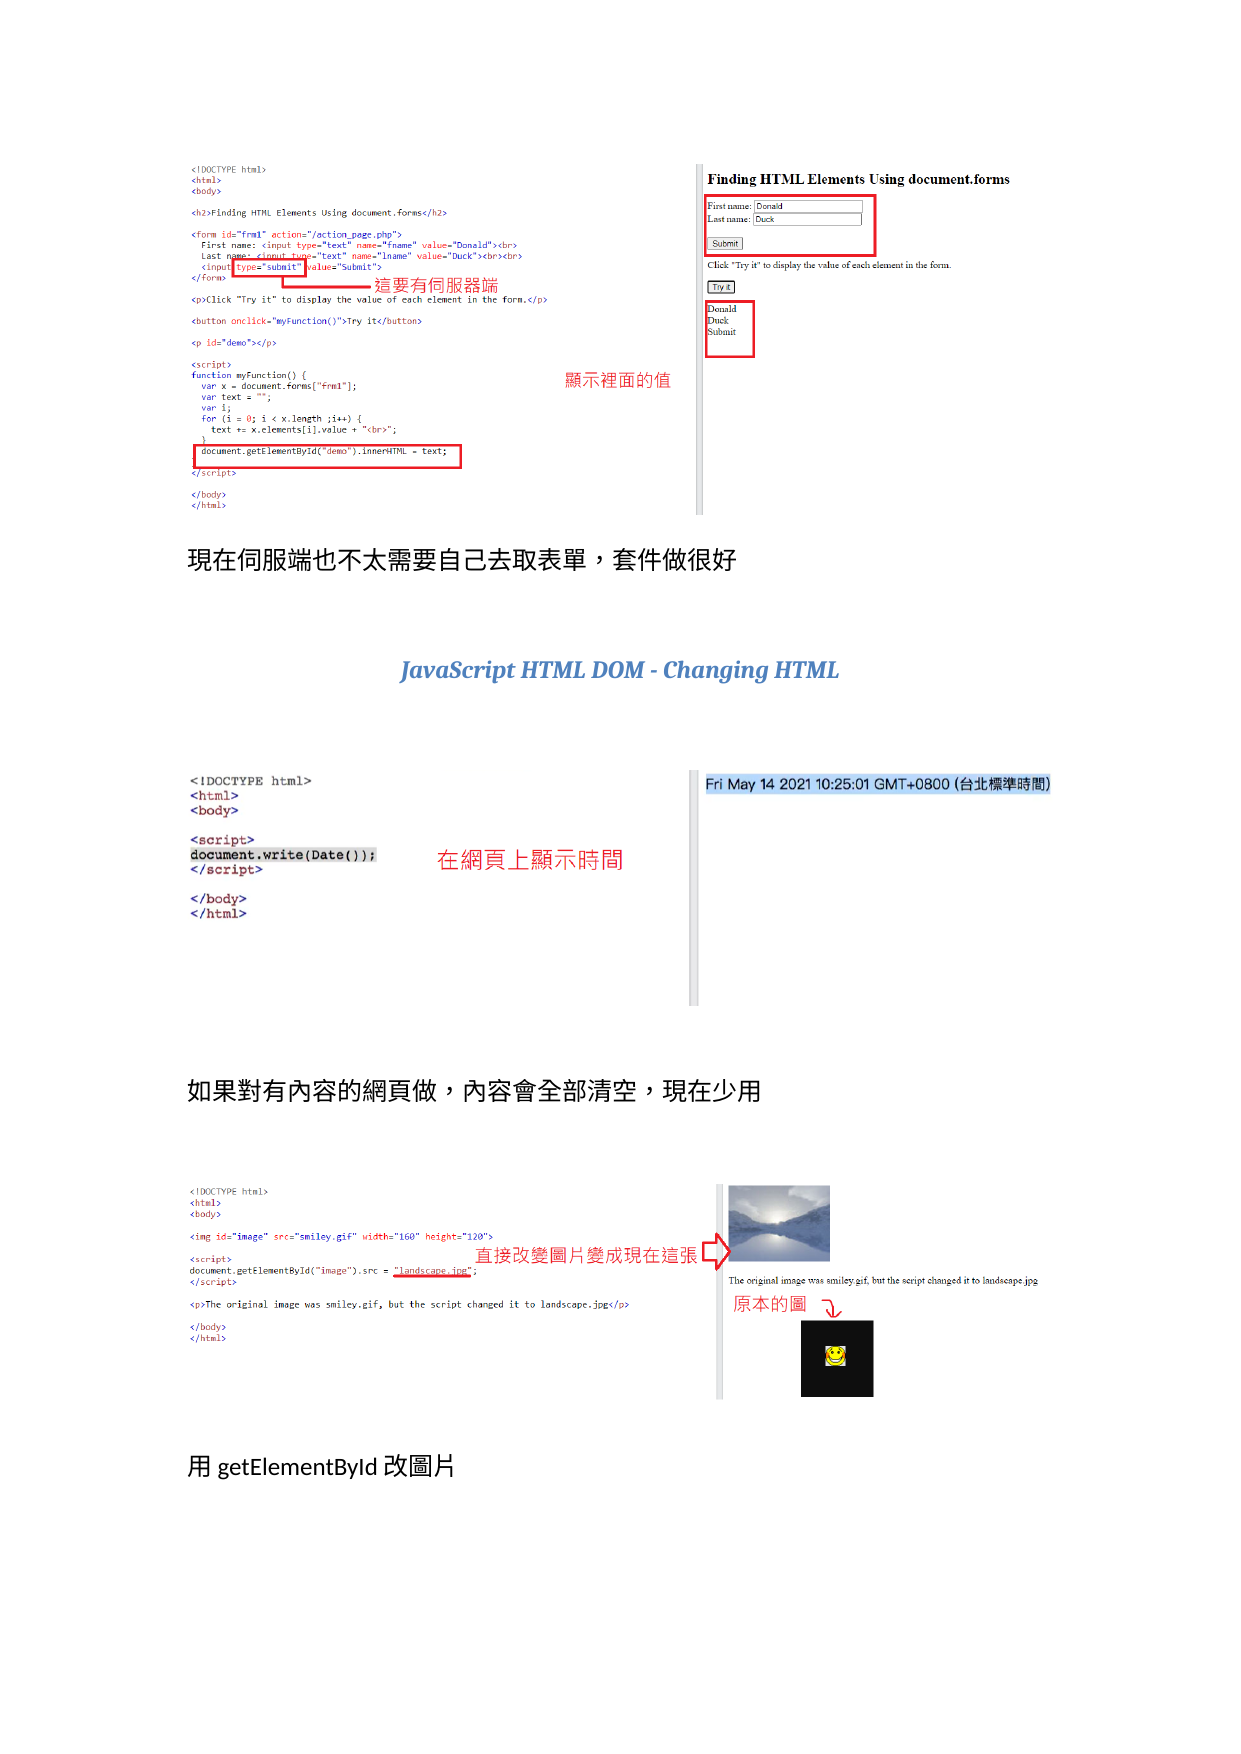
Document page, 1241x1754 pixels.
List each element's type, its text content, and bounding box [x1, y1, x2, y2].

subtitle JavaScript HTML DOM - Changing HTML [187, 652, 1053, 689]
text 如果對有內容的網頁做，內容會全部清空，現在少用 [187, 1071, 1053, 1108]
picture [187, 1183, 1053, 1416]
text 用getElementById改圖片 [187, 1446, 1053, 1483]
picture [187, 164, 1053, 515]
text 現在伺服端也不太需要自己去取表單，套件做很好 [187, 539, 1053, 577]
picture [187, 770, 1053, 1050]
